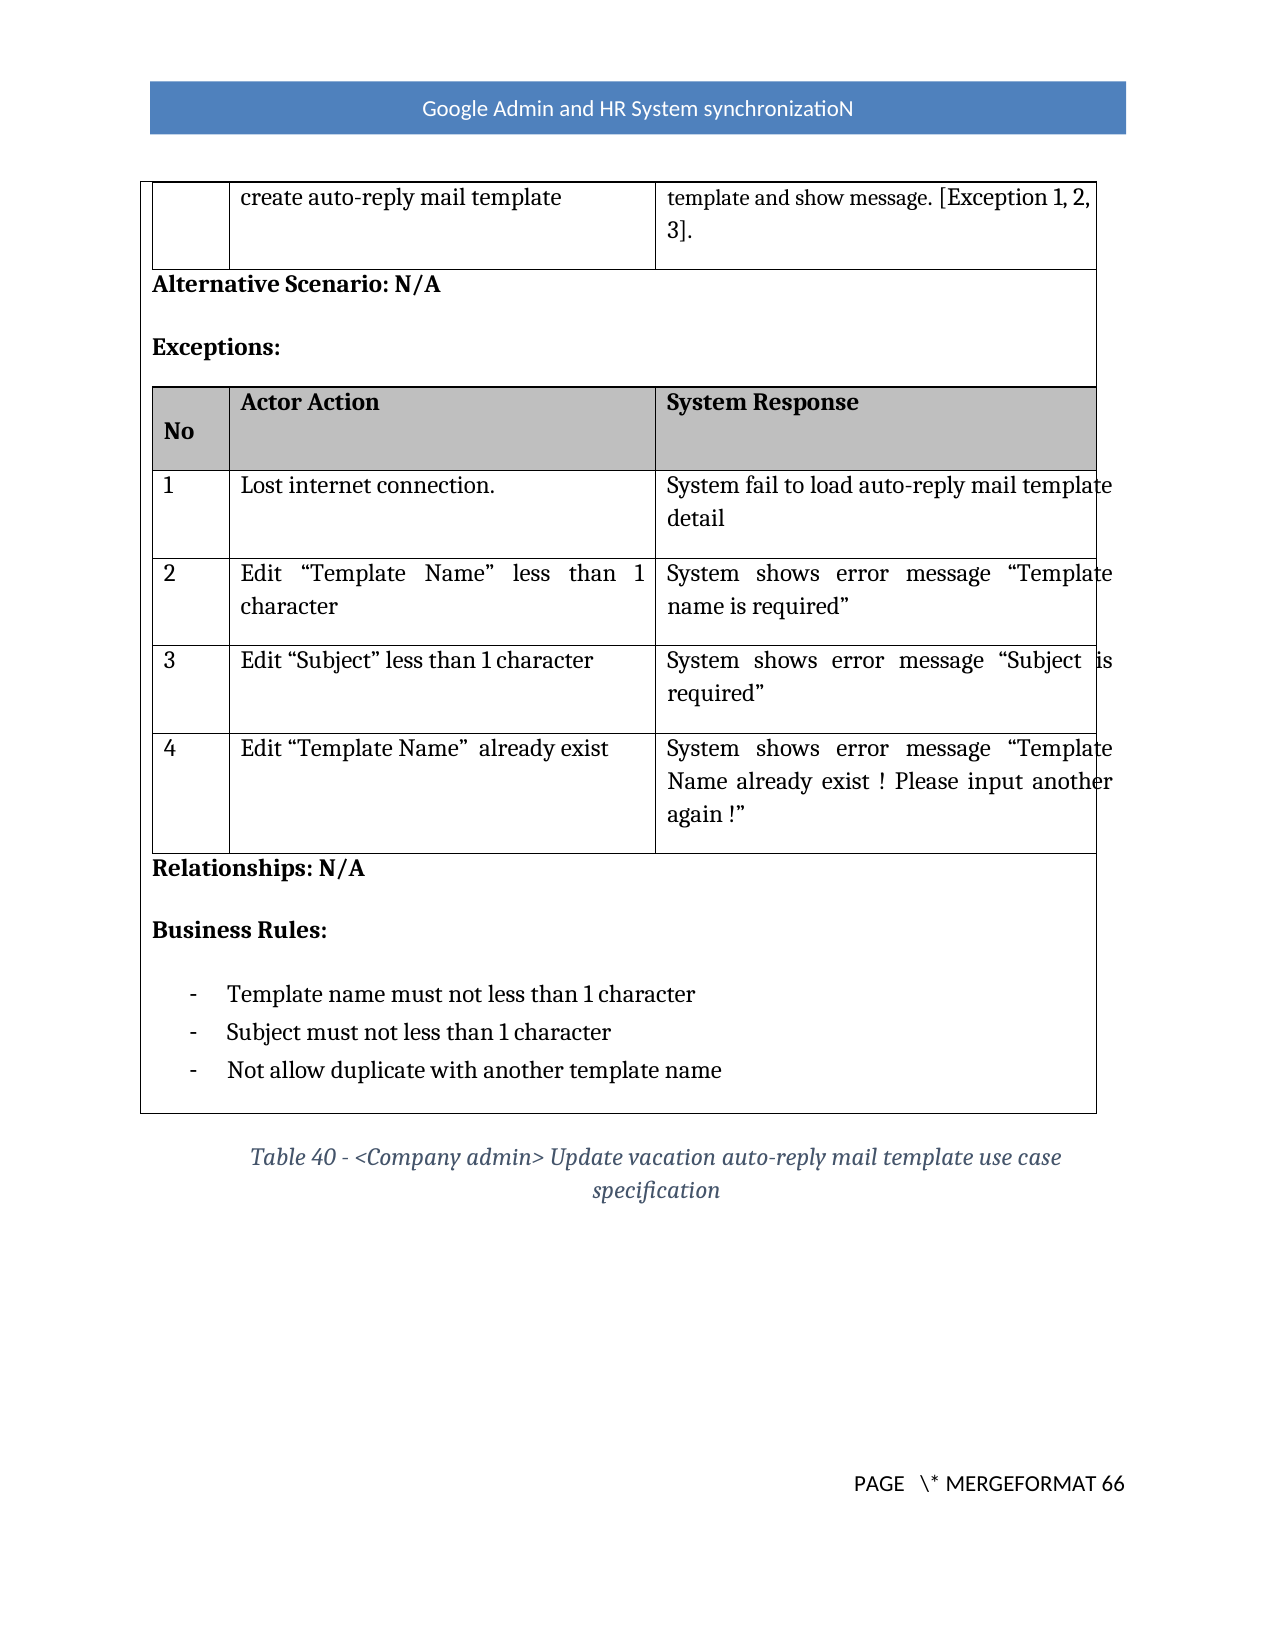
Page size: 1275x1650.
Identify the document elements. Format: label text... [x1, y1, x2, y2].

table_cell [141, 182, 1096, 1113]
text Table 40 - <Company admin> Update vacation auto-reply mail template use case specification [187, 1143, 1125, 1204]
